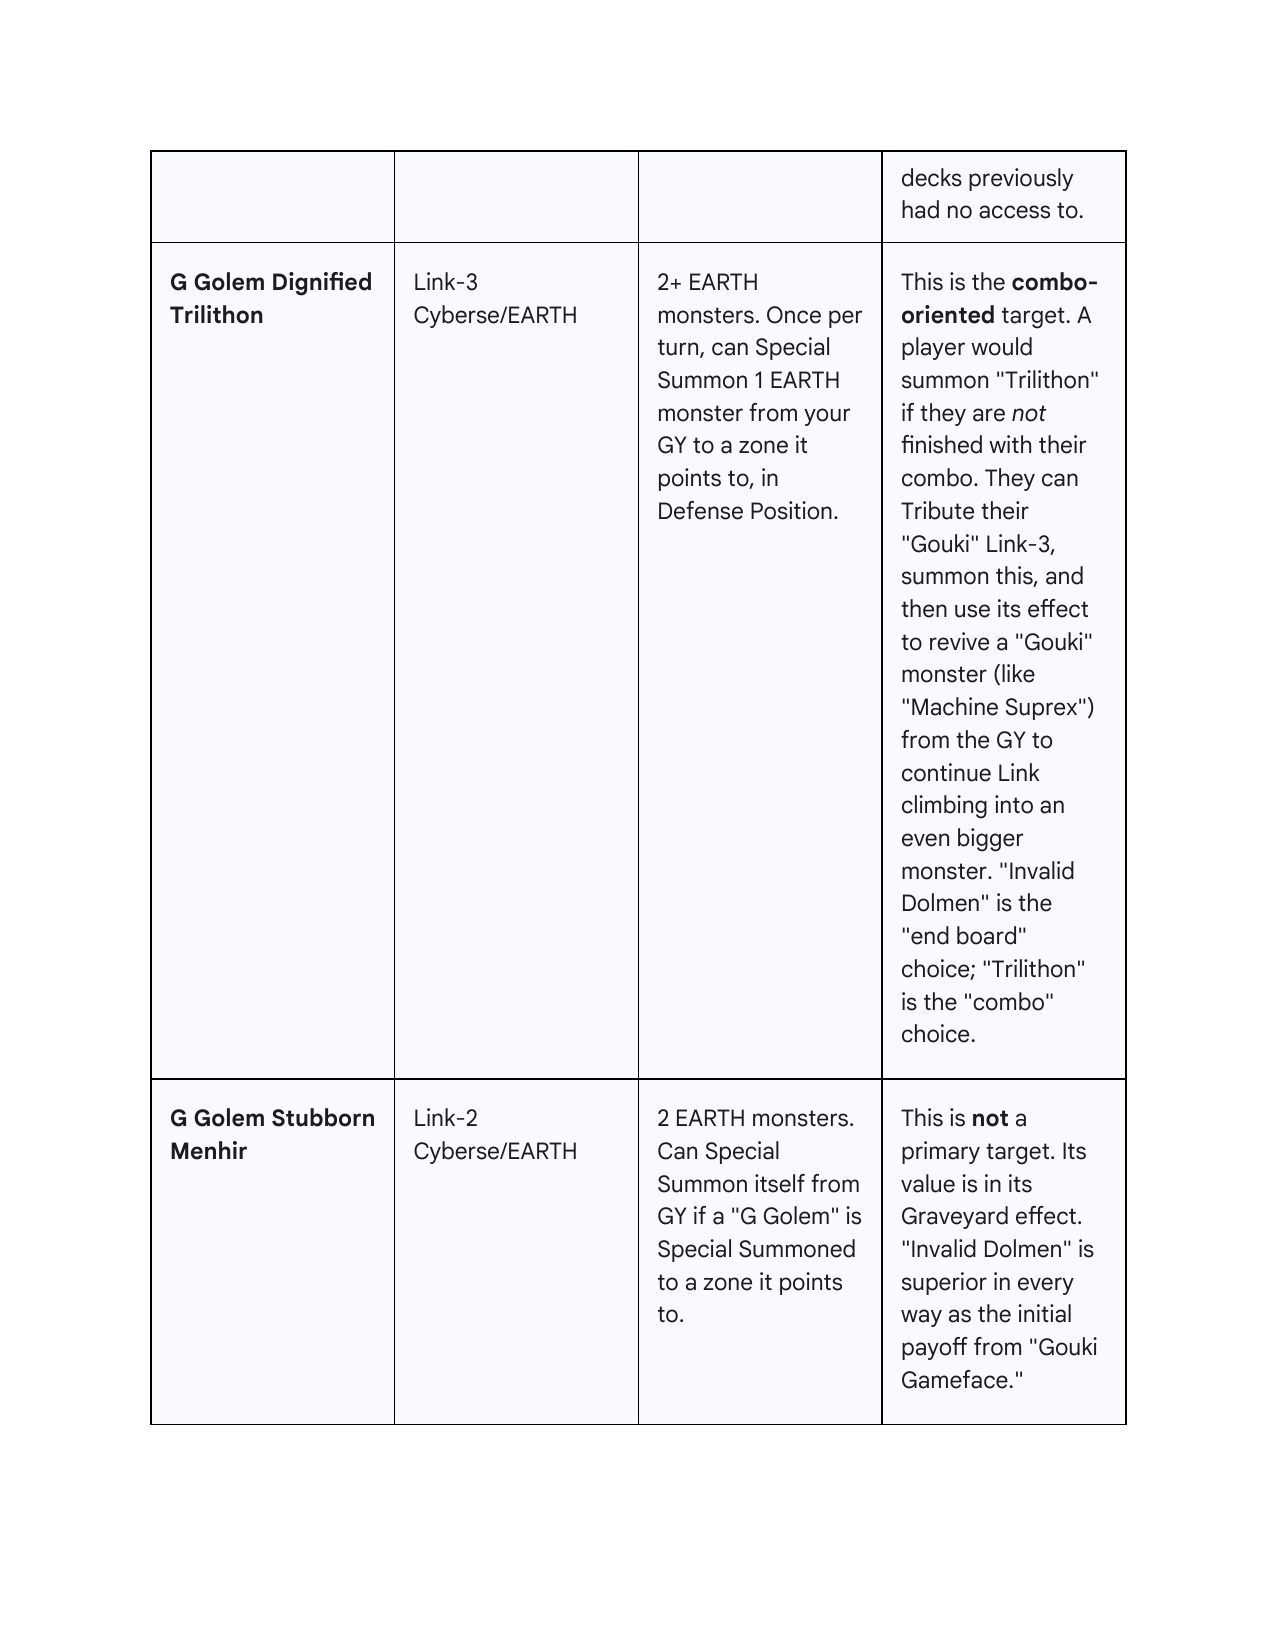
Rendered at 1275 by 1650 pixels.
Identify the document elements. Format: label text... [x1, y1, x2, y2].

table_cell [639, 152, 881, 242]
table_cell Link-2 Cyberse/EARTH [395, 1080, 638, 1423]
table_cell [883, 152, 1125, 242]
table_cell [395, 152, 638, 242]
table_cell G Golem Stubborn Menhir [152, 1080, 394, 1423]
table_cell 2+ EARTH monsters. Once per turn, can Special Summon 1 EARTH monster from your GY to a zone it points to, in Defense Position. [639, 243, 881, 1078]
table_cell G Golem Dignified Trilithon [152, 243, 394, 1078]
table_cell Link-3 Cyberse/EARTH [395, 243, 638, 1078]
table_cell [152, 152, 394, 242]
table_cell This is not a primary target. Its value is in its Graveyard effect. "Invalid Dolmen" is superior in every way as the initial payoff from "Gouki Gameface." [883, 1080, 1125, 1423]
table_cell This is the combo-oriented target. A player would summon "Trilithon" if they are not finished with their combo. They can Tribute their "Gouki" Link-3, summon this, and then use its effect to revive a "Gouki" monster (like "Machine Suprex") from the GY to continue Link climbing into an even bigger monster. "Invalid Dolmen" is the "end board" choice; "Trilithon" is the "combo" choice. [883, 243, 1125, 1078]
table_cell 2 EARTH monsters. Can Special Summon itself from GY if a "G Golem" is Special Summoned to a zone it points to. [639, 1080, 881, 1423]
